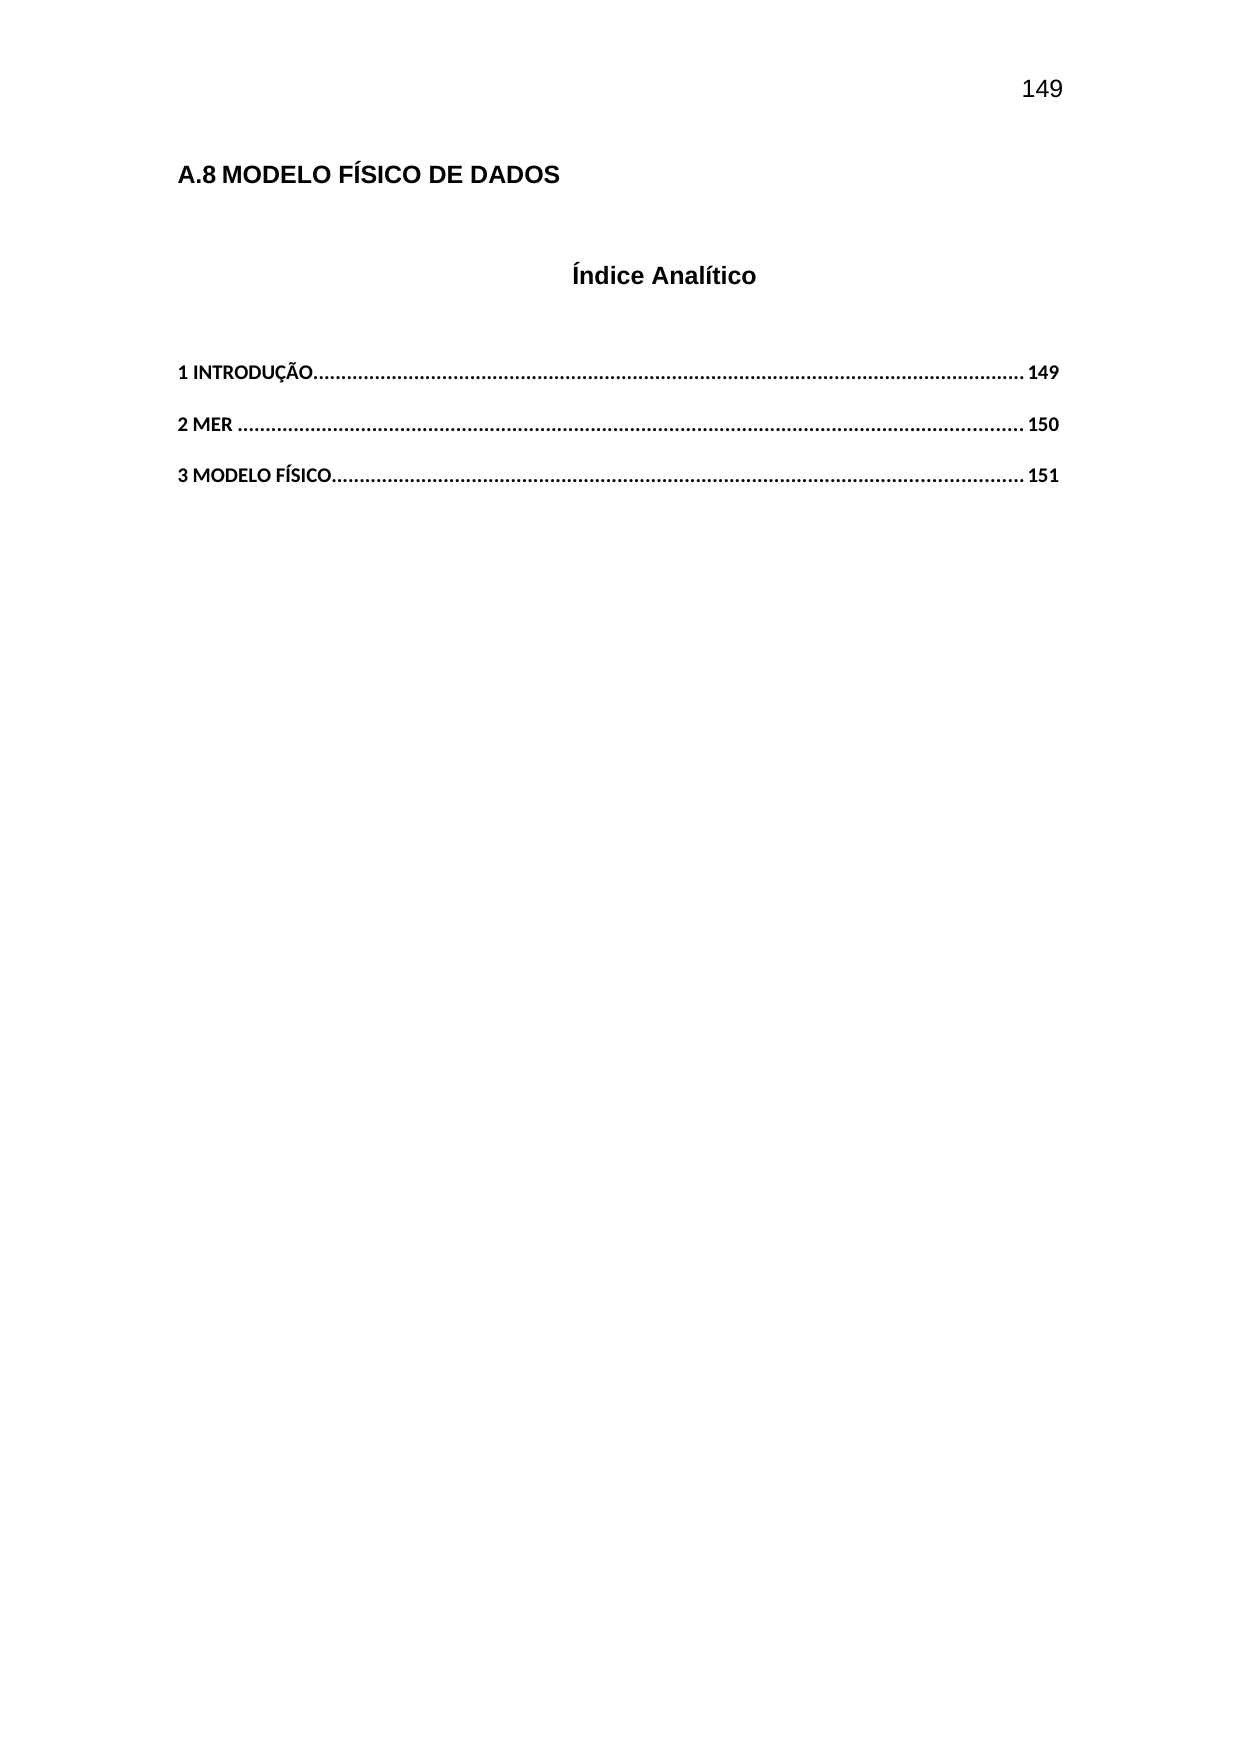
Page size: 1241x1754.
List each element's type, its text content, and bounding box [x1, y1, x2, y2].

text modelo físico de dados [177, 160, 1063, 189]
text 1 Introdução 149 [177, 359, 1063, 385]
text 2 MER 150 [177, 411, 1063, 437]
text Índice Analítico [177, 261, 1063, 289]
text 3 Modelo Físico 151 [177, 462, 1063, 487]
